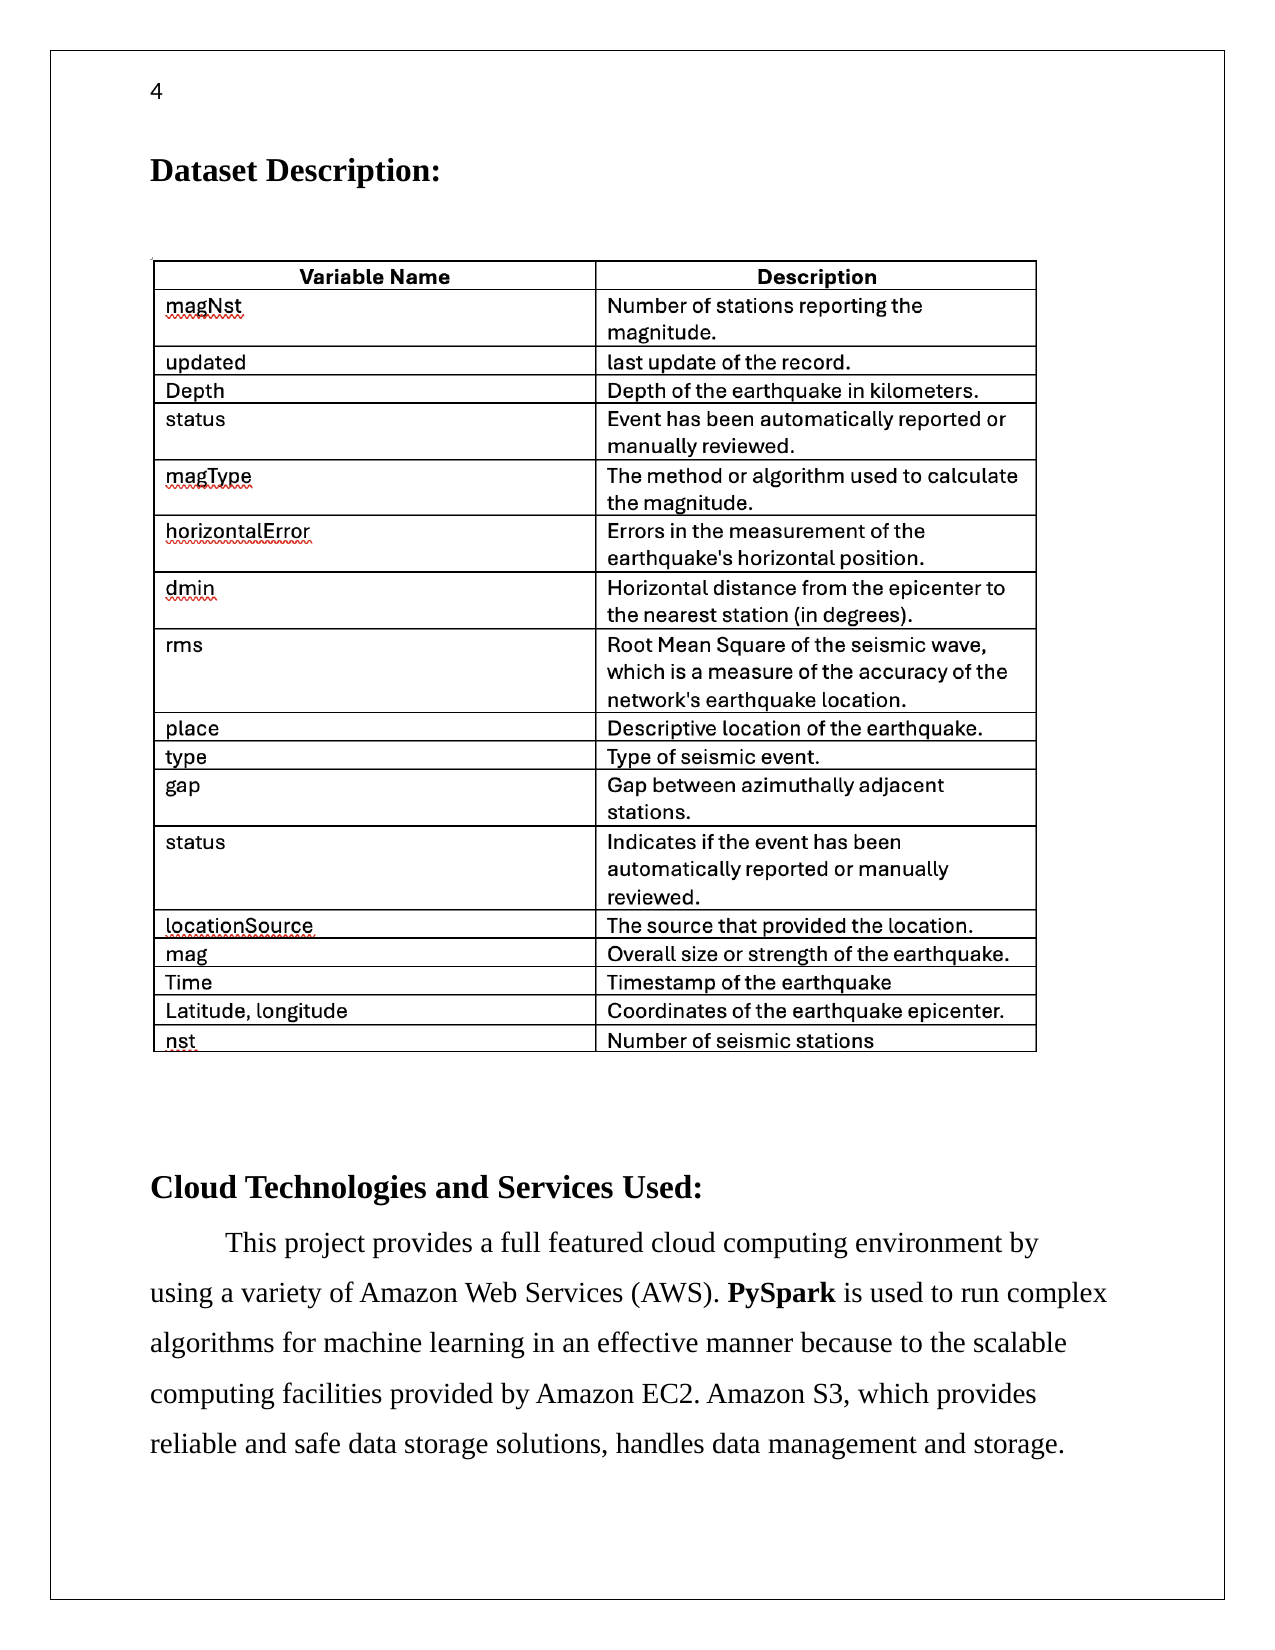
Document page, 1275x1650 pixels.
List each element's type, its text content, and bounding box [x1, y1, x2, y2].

picture [150, 257, 1038, 1052]
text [150, 1225, 1125, 1460]
text Dataset Description: [150, 150, 1125, 188]
text Cloud Technologies and Services Used: [150, 1167, 1125, 1206]
